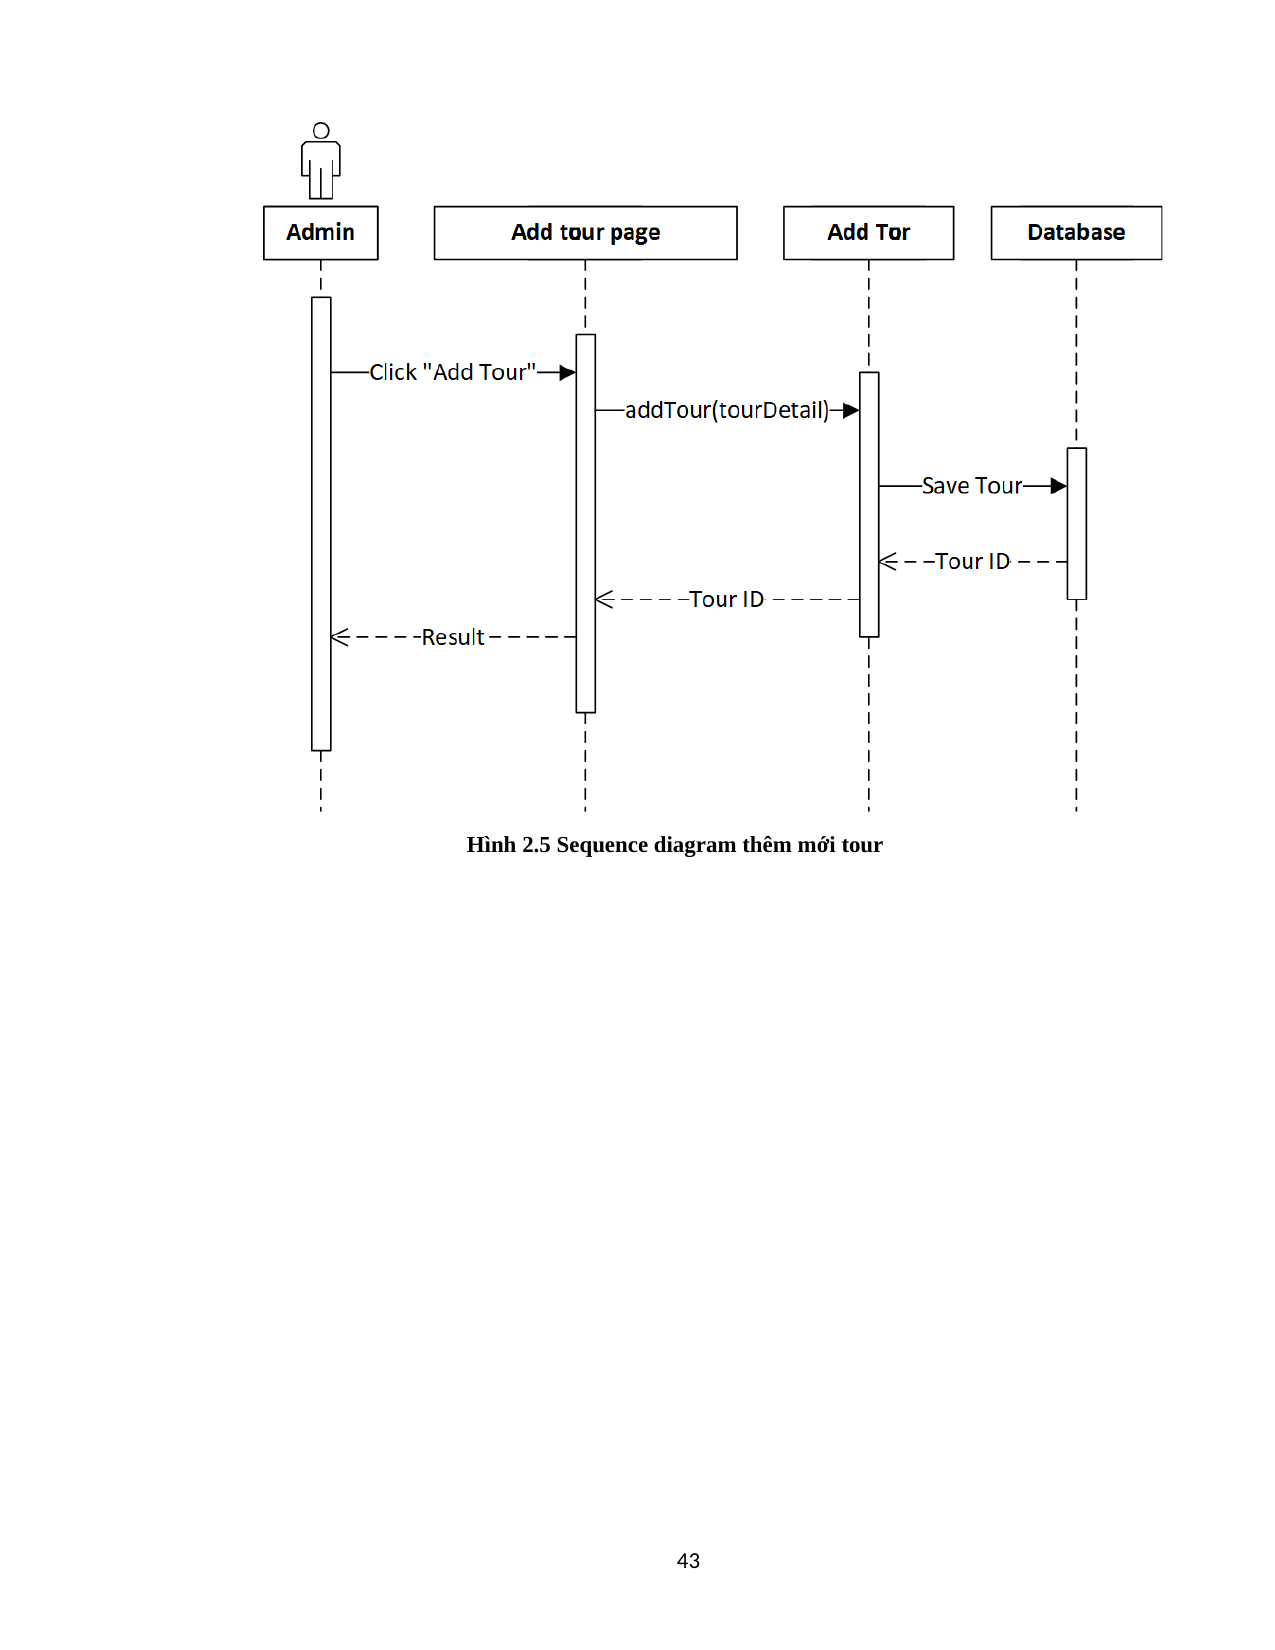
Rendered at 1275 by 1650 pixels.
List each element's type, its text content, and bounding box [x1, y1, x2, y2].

subtitle Hình 2.5 Sequence diagram thêm mới tour [187, 831, 1162, 857]
picture [262, 121, 1163, 812]
